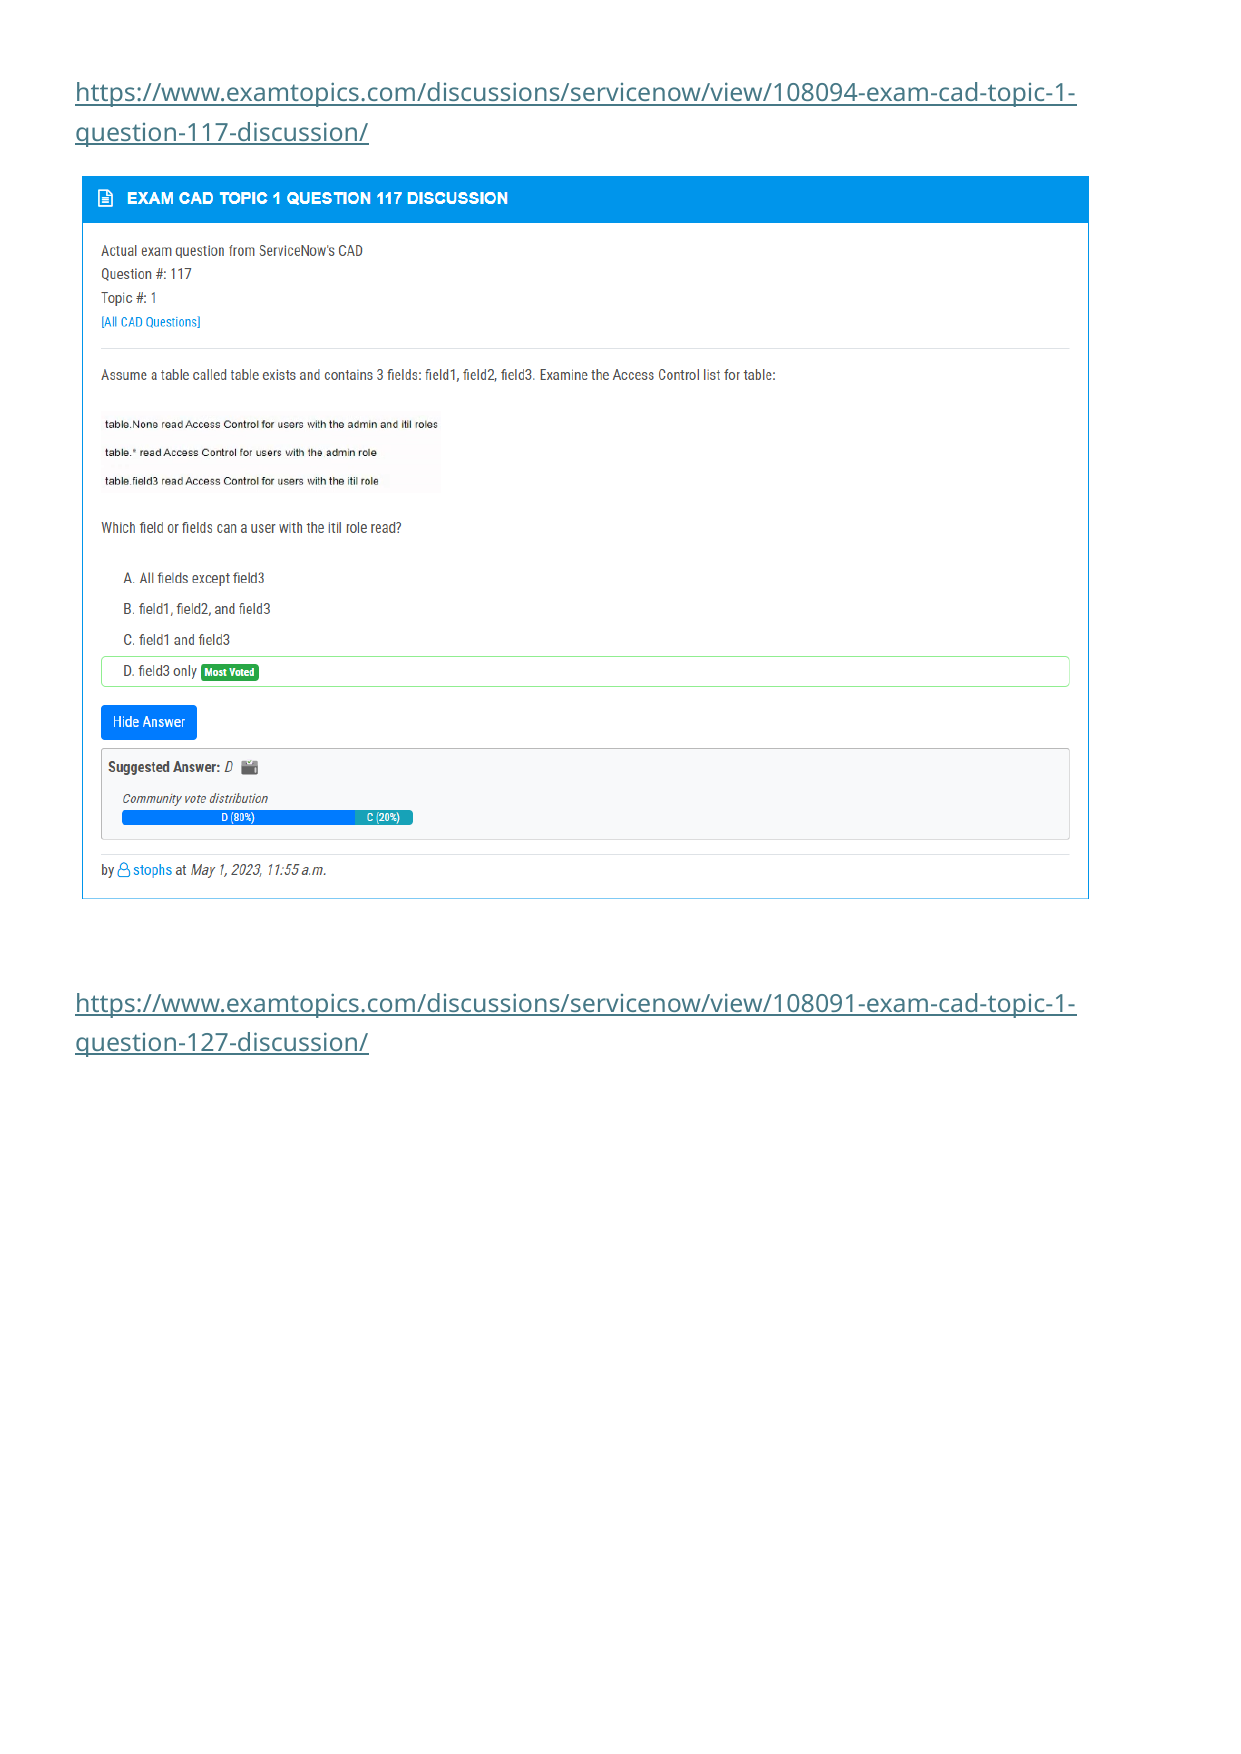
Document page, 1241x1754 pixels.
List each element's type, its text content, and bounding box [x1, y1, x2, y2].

picture [75, 170, 1099, 908]
text https://www.examtopics.com/discussions/servicenow/view/108094-exam-cad-topic-1-question-117-discussion/ [75, 75, 1165, 148]
text https://www.examtopics.com/discussions/servicenow/view/108091-exam-cad-topic-1-question-127-discussion/ [75, 986, 1165, 1059]
